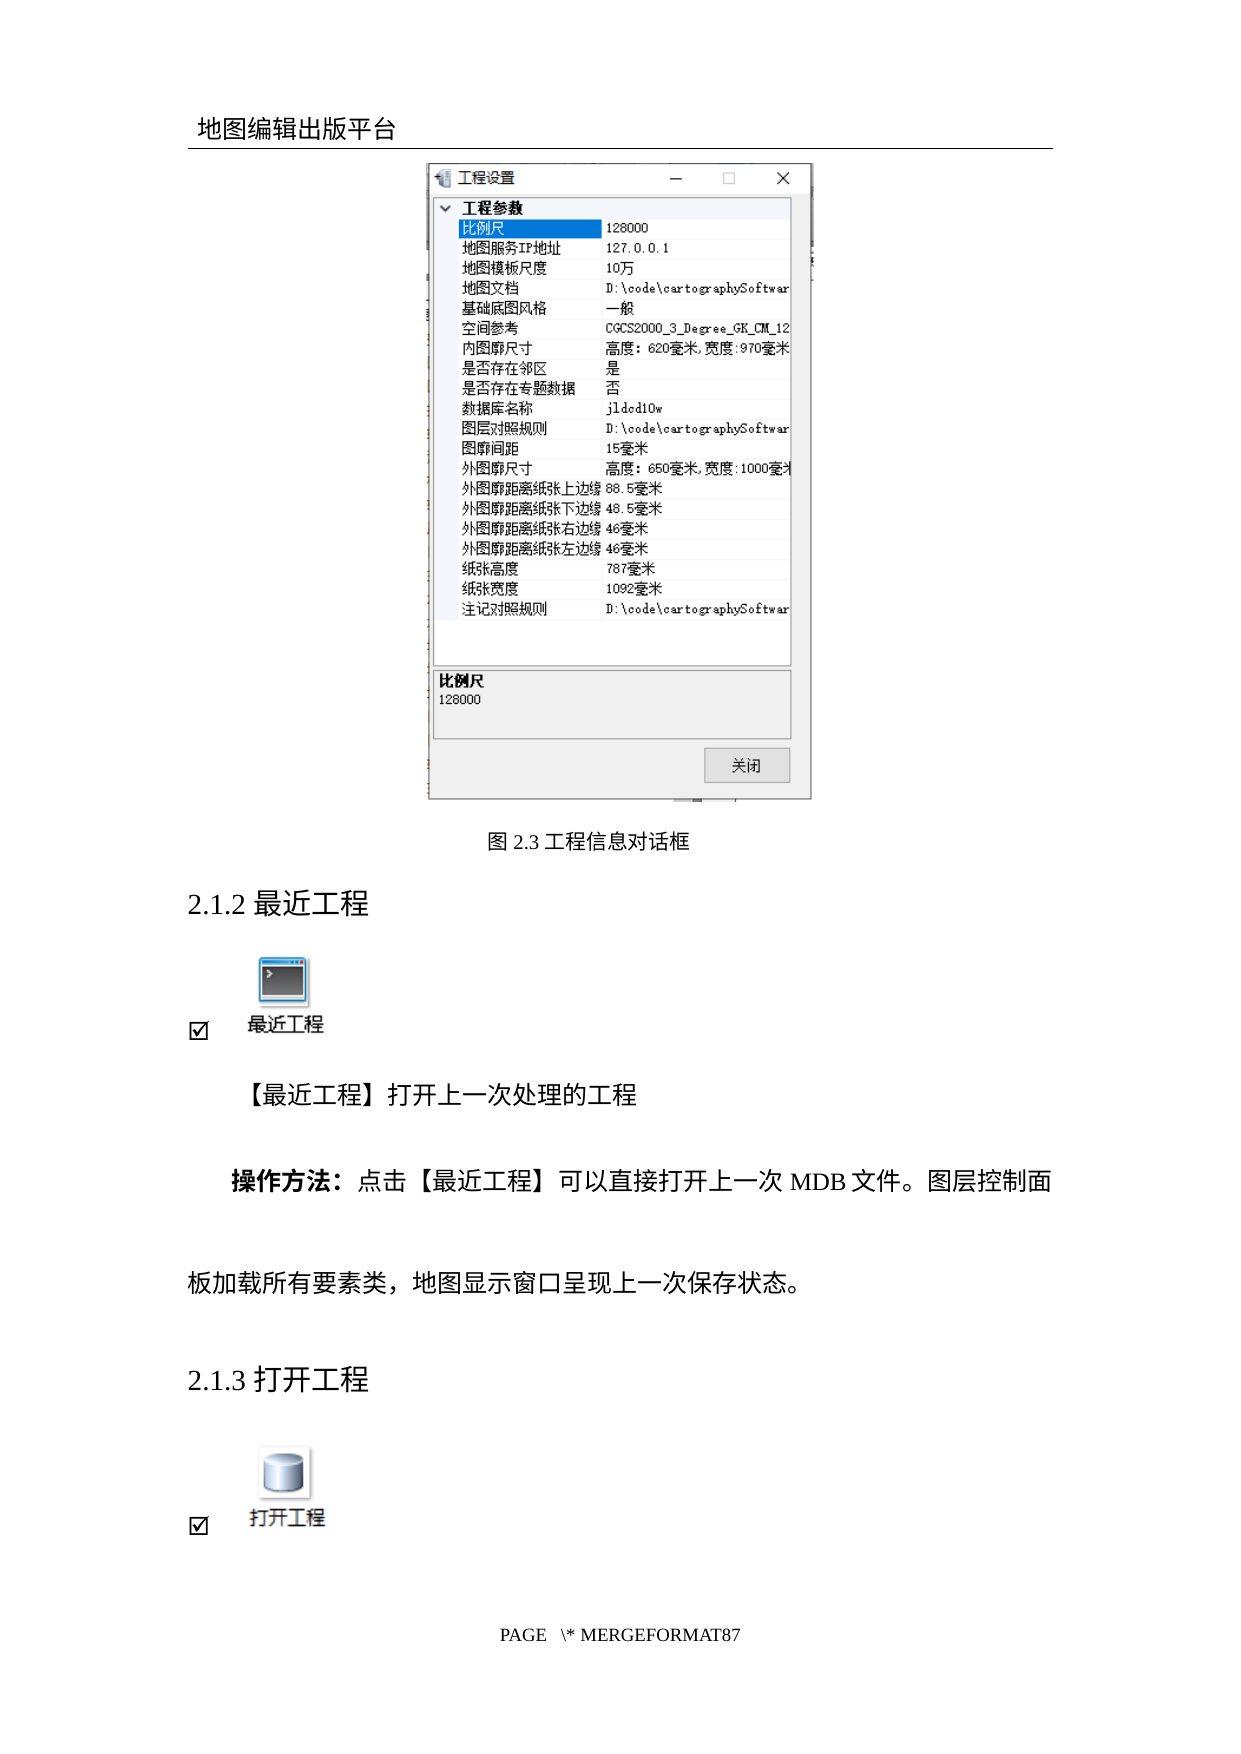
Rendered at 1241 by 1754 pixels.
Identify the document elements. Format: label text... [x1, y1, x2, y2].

subtitle 打开工程 [187, 1344, 1053, 1412]
list 【最近工程】打开上一次处理的工程 [187, 1059, 1053, 1127]
picture [231, 948, 338, 1041]
picture [231, 1438, 338, 1536]
picture [426, 163, 814, 802]
text 操作方法：点击【最近工程】可以直接打开上一次MDB文件。图层控制面板加载所有要素类，地图显示窗口呈现上一次保存状态。 [187, 1145, 1053, 1315]
subtitle 最近工程 [187, 868, 1053, 936]
